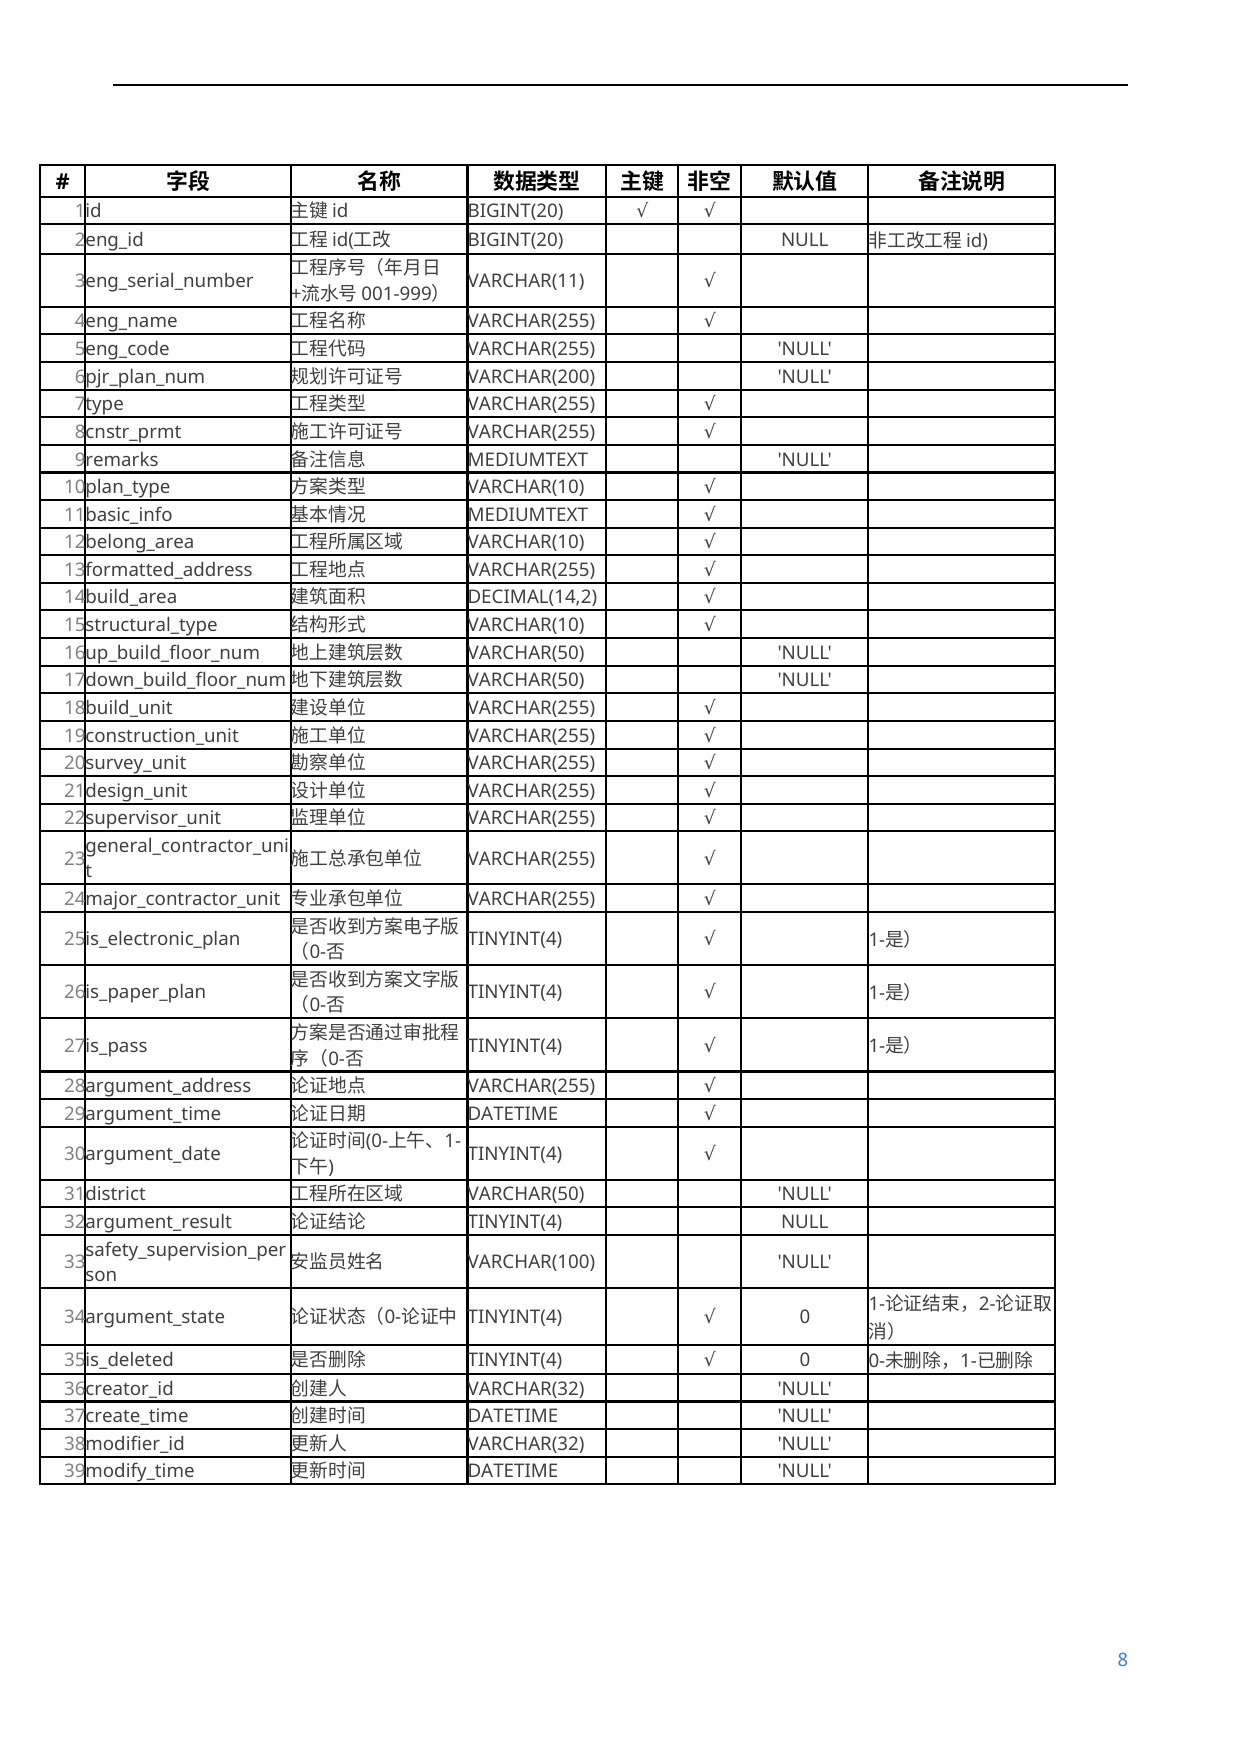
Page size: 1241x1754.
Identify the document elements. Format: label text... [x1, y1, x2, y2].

table_cell [869, 611, 1054, 637]
table_cell √ [679, 805, 740, 830]
table_cell [869, 529, 1054, 554]
table_cell [607, 1458, 677, 1483]
table_cell 1-是） [869, 966, 1054, 1017]
table_cell 19 [41, 722, 84, 747]
table_cell argument_result [86, 1208, 290, 1234]
table_cell 方案是否通过审批程序（0-否 [292, 1019, 466, 1070]
table_cell [607, 777, 677, 803]
table_cell [742, 966, 867, 1017]
table_cell 14 [41, 584, 84, 609]
table_cell [742, 255, 867, 306]
table_cell VARCHAR(255) [469, 722, 605, 747]
table_cell [607, 308, 677, 333]
table_cell [869, 1208, 1054, 1234]
table_cell √ [679, 777, 740, 803]
table_cell √ [679, 556, 740, 582]
table_cell general_contractor_unit [86, 832, 290, 883]
table_cell VARCHAR(255) [469, 805, 605, 830]
table_cell 34 [41, 1289, 84, 1343]
table_cell 工程代码 [292, 335, 466, 361]
table_cell 'NULL' [742, 1403, 867, 1428]
table_header 主键 [607, 166, 677, 196]
table_cell 是否删除 [292, 1346, 466, 1373]
table_cell [607, 1375, 677, 1400]
table_cell structural_type [86, 611, 290, 637]
table_cell [679, 1375, 740, 1400]
table_cell down_build_floor_num [86, 667, 290, 692]
table_cell [607, 1430, 677, 1456]
table_cell is_pass [86, 1019, 290, 1070]
table_cell pjr_plan_num [86, 363, 290, 388]
table_cell √ [679, 584, 740, 609]
table_cell 'NULL' [742, 1375, 867, 1400]
table_cell 37 [41, 1403, 84, 1428]
table_cell 1-是） [869, 913, 1054, 964]
table_cell build_area [86, 584, 290, 609]
table_cell √ [679, 308, 740, 333]
table_cell [607, 722, 677, 747]
table_cell 17 [41, 667, 84, 692]
table_cell [869, 474, 1054, 499]
table_cell 监理单位 [292, 805, 466, 830]
table_cell √ [679, 966, 740, 1017]
table_cell formatted_address [86, 556, 290, 582]
table_cell √ [679, 255, 740, 306]
table_cell 15 [41, 611, 84, 637]
table_cell √ [679, 1019, 740, 1070]
table_cell VARCHAR(255) [469, 885, 605, 911]
table_header 数据类型 [469, 166, 605, 196]
table_cell [742, 391, 867, 416]
table_cell eng_id [86, 225, 290, 253]
table_cell [607, 391, 677, 416]
table_cell 施工许可证号 [292, 418, 466, 444]
table_cell √ [679, 913, 740, 964]
table_cell is_electronic_plan [86, 913, 290, 964]
table_cell [869, 501, 1054, 527]
table_cell [679, 446, 740, 471]
table_cell 工程地点 [292, 556, 466, 582]
table_cell [869, 639, 1054, 664]
table_cell [742, 805, 867, 830]
table_cell MEDIUMTEXT [469, 446, 605, 471]
table_cell [607, 1236, 677, 1287]
table_cell 论证结论 [292, 1208, 466, 1234]
table_cell [679, 1430, 740, 1456]
table_cell [869, 1100, 1054, 1126]
table_cell 勘察单位 [292, 750, 466, 775]
table_cell [679, 363, 740, 388]
table_cell √ [679, 1128, 740, 1179]
table_cell DECIMAL(14,2) [469, 584, 605, 609]
table_cell is_deleted [86, 1346, 290, 1373]
table_cell [869, 694, 1054, 720]
table_cell [869, 750, 1054, 775]
table_header 名称 [292, 166, 466, 196]
table_cell [742, 529, 867, 554]
table_cell 基本情况 [292, 501, 466, 527]
table_cell 29 [41, 1100, 84, 1126]
table_cell BIGINT(20) [469, 225, 605, 253]
table_cell [869, 777, 1054, 803]
table_cell √ [679, 750, 740, 775]
table_cell VARCHAR(10) [469, 611, 605, 637]
table_cell 规划许可证号 [292, 363, 466, 388]
table_cell [869, 584, 1054, 609]
table_cell 'NULL' [742, 639, 867, 664]
table_cell 'NULL' [742, 1458, 867, 1483]
table_header 默认值 [742, 166, 867, 196]
table_cell √ [679, 474, 740, 499]
table_cell [742, 501, 867, 527]
table_cell 7 [41, 391, 84, 416]
table_cell VARCHAR(10) [469, 529, 605, 554]
table_cell [607, 1208, 677, 1234]
table_cell TINYINT(4) [469, 1346, 605, 1373]
table_cell DATETIME [469, 1100, 605, 1126]
table_cell VARCHAR(100) [469, 1236, 605, 1287]
table_cell 22 [41, 805, 84, 830]
table_cell VARCHAR(50) [469, 639, 605, 664]
table_cell VARCHAR(255) [469, 308, 605, 333]
table_cell 'NULL' [742, 363, 867, 388]
table_cell [742, 198, 867, 223]
table_cell [742, 1100, 867, 1126]
table_cell 20 [41, 750, 84, 775]
table_cell √ [679, 501, 740, 527]
table_cell [607, 1346, 677, 1373]
table_cell eng_code [86, 335, 290, 361]
table_cell argument_date [86, 1128, 290, 1179]
table_cell 33 [41, 1236, 84, 1287]
table_cell 11 [41, 501, 84, 527]
table_cell 工程类型 [292, 391, 466, 416]
table_cell [869, 1403, 1054, 1428]
table_cell 26 [41, 966, 84, 1017]
table_cell [679, 225, 740, 253]
table_cell [607, 750, 677, 775]
table_cell 论证时间(0-上午、1-下午) [292, 1128, 466, 1179]
table_cell TINYINT(4) [469, 1289, 605, 1343]
table_header 非空 [679, 166, 740, 196]
table_cell 2 [41, 225, 84, 253]
table_cell 工程所在区域 [292, 1181, 466, 1206]
table_cell [869, 1458, 1054, 1483]
table_cell [742, 611, 867, 637]
table_cell [679, 1458, 740, 1483]
table_cell [742, 913, 867, 964]
table_cell VARCHAR(200) [469, 363, 605, 388]
table_cell √ [679, 722, 740, 747]
table_cell [869, 885, 1054, 911]
table_cell [607, 1100, 677, 1126]
table_cell [607, 584, 677, 609]
table_cell design_unit [86, 777, 290, 803]
table_cell construction_unit [86, 722, 290, 747]
table_cell 0 [742, 1346, 867, 1373]
table_cell 5 [41, 335, 84, 361]
table_cell VARCHAR(255) [469, 1073, 605, 1098]
table_cell [742, 474, 867, 499]
table_cell [607, 667, 677, 692]
table_cell remarks [86, 446, 290, 471]
table_cell VARCHAR(32) [469, 1375, 605, 1400]
table_cell modify_time [86, 1458, 290, 1483]
table_header # [41, 166, 84, 196]
table_cell 0 [742, 1289, 867, 1343]
table_cell [607, 363, 677, 388]
table_cell 8 [41, 418, 84, 444]
table_cell eng_serial_number [86, 255, 290, 306]
table_cell VARCHAR(32) [469, 1430, 605, 1456]
table_cell [869, 363, 1054, 388]
table_cell [742, 694, 867, 720]
table_cell TINYINT(4) [469, 966, 605, 1017]
table_cell 建设单位 [292, 694, 466, 720]
table_cell [607, 255, 677, 306]
table_cell 方案类型 [292, 474, 466, 499]
table_cell build_unit [86, 694, 290, 720]
table_cell [742, 418, 867, 444]
table_cell [679, 667, 740, 692]
table_cell [869, 1181, 1054, 1206]
table_cell 主键id [292, 198, 466, 223]
table_cell 工程名称 [292, 308, 466, 333]
table_cell [607, 1128, 677, 1179]
table_cell 38 [41, 1430, 84, 1456]
table_cell [742, 1019, 867, 1070]
table_cell 18 [41, 694, 84, 720]
table_cell 0-未删除，1-已删除 [869, 1346, 1054, 1373]
table_cell [869, 1128, 1054, 1179]
table_cell district [86, 1181, 290, 1206]
table_cell 结构形式 [292, 611, 466, 637]
table_cell [869, 391, 1054, 416]
table_cell [679, 1181, 740, 1206]
table_cell DATETIME [469, 1403, 605, 1428]
table_cell √ [679, 1100, 740, 1126]
table_cell 'NULL' [742, 335, 867, 361]
table_cell 专业承包单位 [292, 885, 466, 911]
table_cell [607, 1403, 677, 1428]
table_cell 39 [41, 1458, 84, 1483]
table_cell [607, 335, 677, 361]
table_cell √ [679, 832, 740, 883]
table_cell [869, 722, 1054, 747]
table_cell 12 [41, 529, 84, 554]
table_cell [869, 198, 1054, 223]
table_cell 31 [41, 1181, 84, 1206]
table_cell NULL [742, 225, 867, 253]
table_cell 创建时间 [292, 1403, 466, 1428]
table_cell 论证状态（0-论证中 [292, 1289, 466, 1343]
table_cell create_time [86, 1403, 290, 1428]
table_cell VARCHAR(255) [469, 335, 605, 361]
table_cell [607, 1019, 677, 1070]
table_cell [607, 805, 677, 830]
table_cell √ [679, 418, 740, 444]
table_cell [607, 446, 677, 471]
table_cell argument_address [86, 1073, 290, 1098]
table_cell TINYINT(4) [469, 1208, 605, 1234]
table_header 字段 [86, 166, 290, 196]
table_cell [869, 1430, 1054, 1456]
table_header 备注说明 [869, 166, 1054, 196]
table_cell modifier_id [86, 1430, 290, 1456]
table_cell 1-论证结束，2-论证取消） [869, 1289, 1054, 1343]
table_cell [742, 832, 867, 883]
table_cell [869, 308, 1054, 333]
table_cell [679, 335, 740, 361]
table_cell [742, 1128, 867, 1179]
table_cell type [86, 391, 290, 416]
table_cell 安监员姓名 [292, 1236, 466, 1287]
table_cell VARCHAR(255) [469, 750, 605, 775]
table_cell VARCHAR(255) [469, 556, 605, 582]
table_cell VARCHAR(255) [469, 391, 605, 416]
table_cell VARCHAR(255) [469, 777, 605, 803]
table_cell TINYINT(4) [469, 1019, 605, 1070]
table_cell 地上建筑层数 [292, 639, 466, 664]
table_cell 4 [41, 308, 84, 333]
table_cell 6 [41, 363, 84, 388]
table_cell 24 [41, 885, 84, 911]
table_cell argument_state [86, 1289, 290, 1343]
table_cell belong_area [86, 529, 290, 554]
table_cell 9 [41, 446, 84, 471]
table_cell [679, 639, 740, 664]
table_cell [679, 1403, 740, 1428]
table_cell √ [679, 391, 740, 416]
table_cell √ [679, 1346, 740, 1373]
table_cell [679, 1236, 740, 1287]
table_cell [607, 1289, 677, 1343]
table_cell basic_info [86, 501, 290, 527]
table_cell TINYINT(4) [469, 913, 605, 964]
table_cell 21 [41, 777, 84, 803]
table_cell [742, 750, 867, 775]
table_cell √ [679, 1073, 740, 1098]
table_cell 是否收到方案文字版（0-否 [292, 966, 466, 1017]
table_cell 27 [41, 1019, 84, 1070]
table_cell DATETIME [469, 1458, 605, 1483]
table_cell 'NULL' [742, 1181, 867, 1206]
table_cell supervisor_unit [86, 805, 290, 830]
table_cell [742, 556, 867, 582]
table_cell 25 [41, 913, 84, 964]
table_cell is_paper_plan [86, 966, 290, 1017]
table_cell [742, 308, 867, 333]
table_cell [869, 335, 1054, 361]
table_cell 非工改工程id) [869, 225, 1054, 253]
table_cell [869, 805, 1054, 830]
table_cell 10 [41, 474, 84, 499]
table_cell 论证日期 [292, 1100, 466, 1126]
table_cell [869, 1073, 1054, 1098]
table_cell [869, 446, 1054, 471]
table_cell 'NULL' [742, 446, 867, 471]
table_cell 28 [41, 1073, 84, 1098]
table_cell √ [679, 1289, 740, 1343]
table_cell [607, 966, 677, 1017]
table_cell VARCHAR(50) [469, 1181, 605, 1206]
table_cell VARCHAR(255) [469, 832, 605, 883]
table_cell VARCHAR(255) [469, 418, 605, 444]
table_cell [607, 885, 677, 911]
table_cell plan_type [86, 474, 290, 499]
table_cell [869, 255, 1054, 306]
table_cell [869, 1236, 1054, 1287]
table_cell [607, 611, 677, 637]
table_cell [607, 1181, 677, 1206]
table_cell 1-是） [869, 1019, 1054, 1070]
table_cell [607, 694, 677, 720]
table_cell major_contractor_unit [86, 885, 290, 911]
table_cell [607, 913, 677, 964]
table_cell [869, 832, 1054, 883]
table_cell [607, 529, 677, 554]
table_cell [742, 584, 867, 609]
table_cell eng_name [86, 308, 290, 333]
table_cell argument_time [86, 1100, 290, 1126]
table_cell 32 [41, 1208, 84, 1234]
table_cell VARCHAR(50) [469, 667, 605, 692]
table_cell [869, 1375, 1054, 1400]
table_cell 'NULL' [742, 1430, 867, 1456]
table_cell BIGINT(20) [469, 198, 605, 223]
table_cell 建筑面积 [292, 584, 466, 609]
table_cell 设计单位 [292, 777, 466, 803]
table_cell VARCHAR(255) [469, 694, 605, 720]
table_cell safety_supervision_person [86, 1236, 290, 1287]
table_cell √ [679, 198, 740, 223]
table_cell up_build_floor_num [86, 639, 290, 664]
table_cell 工程序号（年月日+流水号001-999） [292, 255, 466, 306]
table_cell [679, 1208, 740, 1234]
table_cell survey_unit [86, 750, 290, 775]
table_cell [869, 667, 1054, 692]
table_cell [607, 556, 677, 582]
table_cell √ [679, 529, 740, 554]
table_cell VARCHAR(10) [469, 474, 605, 499]
table_cell [607, 639, 677, 664]
table_cell TINYINT(4) [469, 1128, 605, 1179]
table_cell 工程所属区域 [292, 529, 466, 554]
table_cell cnstr_prmt [86, 418, 290, 444]
table_cell 创建人 [292, 1375, 466, 1400]
table_cell 'NULL' [742, 1236, 867, 1287]
table_cell VARCHAR(11) [469, 255, 605, 306]
table_cell [607, 832, 677, 883]
table_cell √ [679, 885, 740, 911]
table_cell √ [607, 198, 677, 223]
table_cell NULL [742, 1208, 867, 1234]
table_cell [869, 556, 1054, 582]
table_cell [607, 501, 677, 527]
table_cell [742, 722, 867, 747]
table_cell 1 [41, 198, 84, 223]
table_cell [607, 418, 677, 444]
table_cell [607, 474, 677, 499]
table_cell [742, 885, 867, 911]
table_cell 更新时间 [292, 1458, 466, 1483]
table_cell 施工单位 [292, 722, 466, 747]
table_cell [607, 1073, 677, 1098]
table_cell 工程id(工改 [292, 225, 466, 253]
table_cell [742, 1073, 867, 1098]
table_cell 35 [41, 1346, 84, 1373]
table_cell 16 [41, 639, 84, 664]
table_cell MEDIUMTEXT [469, 501, 605, 527]
table_cell creator_id [86, 1375, 290, 1400]
table_cell 论证地点 [292, 1073, 466, 1098]
table_cell 是否收到方案电子版（0-否 [292, 913, 466, 964]
table_cell 3 [41, 255, 84, 306]
table_cell 36 [41, 1375, 84, 1400]
table_cell √ [679, 694, 740, 720]
table_cell √ [679, 611, 740, 637]
table_cell 备注信息 [292, 446, 466, 471]
table_cell 'NULL' [742, 667, 867, 692]
table_cell [742, 777, 867, 803]
table_cell id [86, 198, 290, 223]
table_cell [869, 418, 1054, 444]
table_cell 23 [41, 832, 84, 883]
table_cell 地下建筑层数 [292, 667, 466, 692]
table_cell 13 [41, 556, 84, 582]
table_cell [607, 225, 677, 253]
table_cell 施工总承包单位 [292, 832, 466, 883]
table_cell 30 [41, 1128, 84, 1179]
table_cell 更新人 [292, 1430, 466, 1456]
